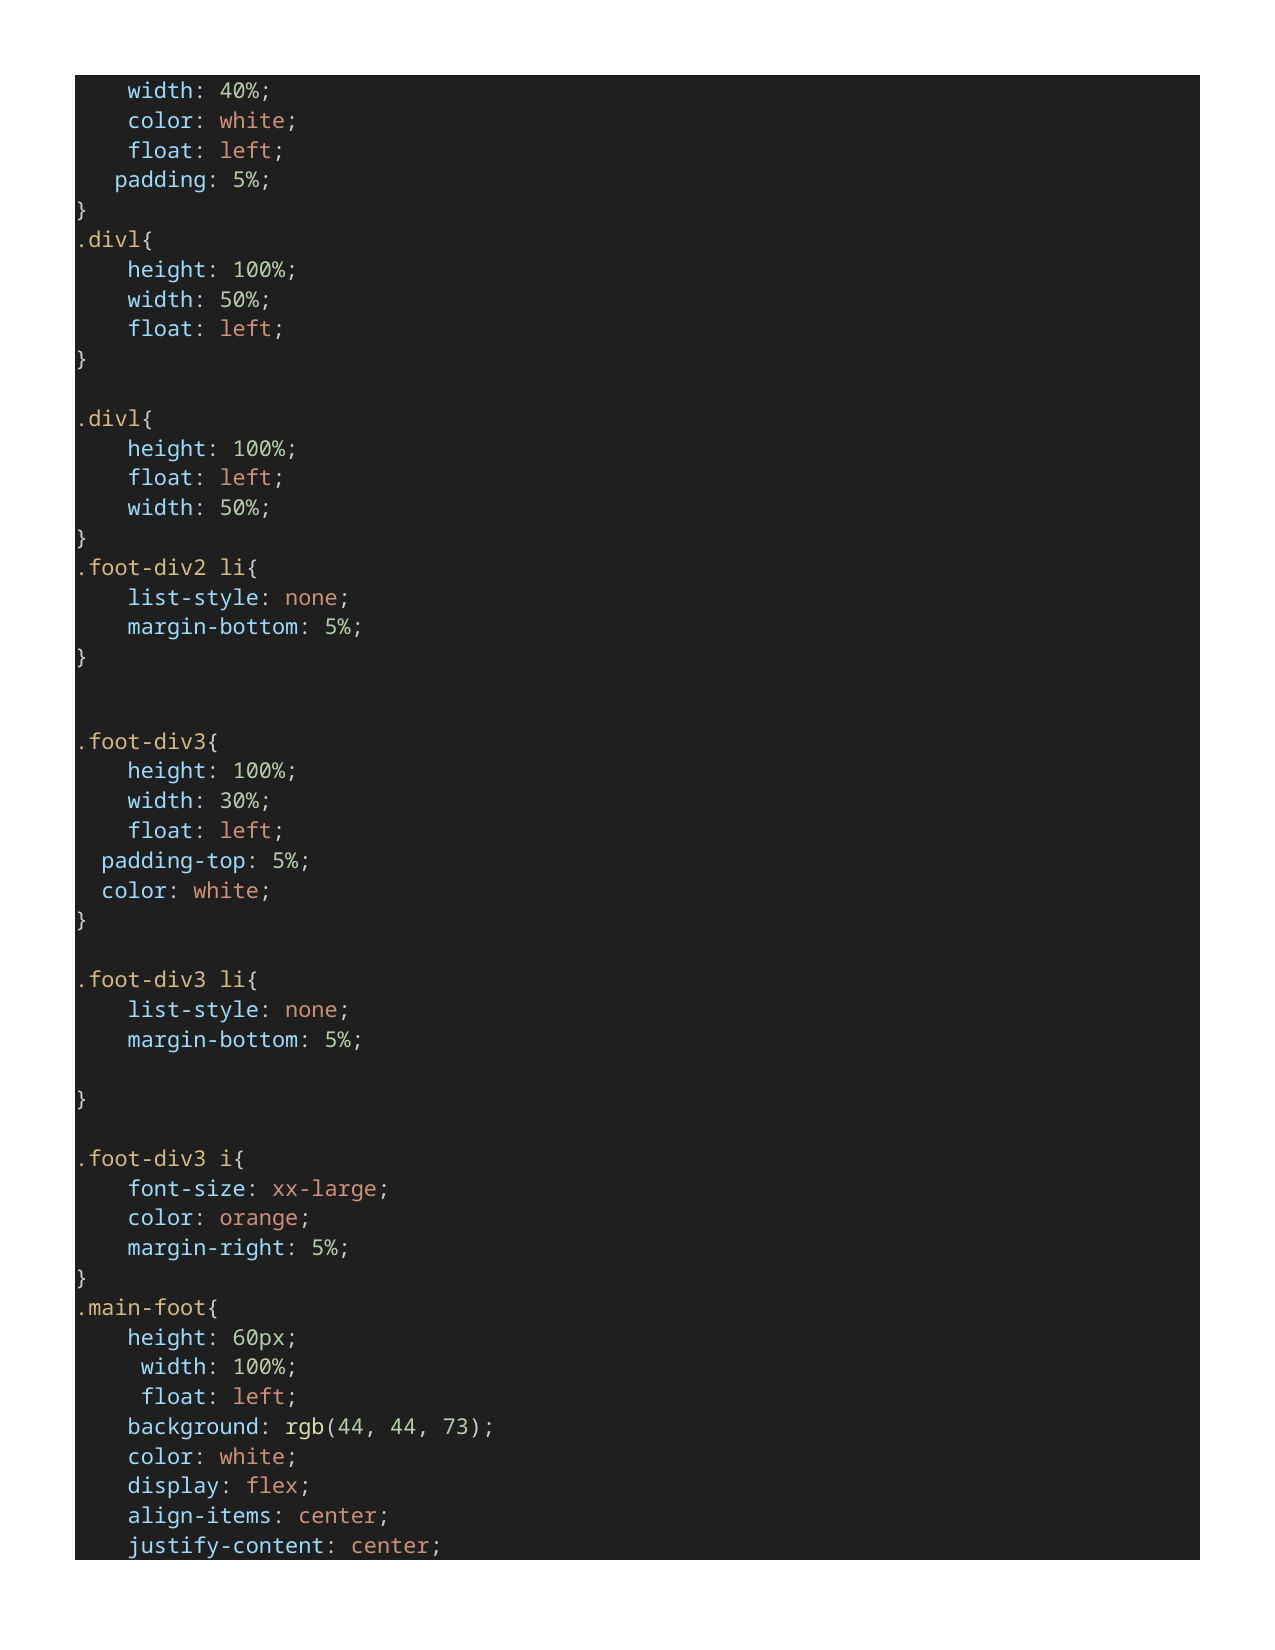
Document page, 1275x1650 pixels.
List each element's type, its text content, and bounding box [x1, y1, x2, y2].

text height: 100%; [75, 755, 1200, 785]
text } [75, 1083, 1200, 1113]
text height: 100%; [75, 254, 1200, 283]
text height: 60px; [75, 1321, 1200, 1351]
text list-style: none; [75, 994, 1200, 1023]
text .main-foot{ [75, 1292, 1200, 1321]
text float: left; [75, 1381, 1200, 1411]
text font-size: xx-large; [75, 1172, 1200, 1202]
text background: rgb(44, 44, 73); [75, 1411, 1200, 1441]
text color: orange; [75, 1202, 1200, 1232]
text margin-bottom: 5%; [75, 1023, 1200, 1053]
text margin-right: 5%; [75, 1232, 1200, 1262]
text color: white; [75, 1441, 1200, 1470]
text list-style: none; [75, 581, 1200, 611]
text width: 30%; [75, 785, 1200, 815]
text .foot-div3{ [75, 726, 1200, 755]
text color: white; [75, 105, 1200, 134]
text width: 50%; [75, 492, 1200, 522]
text padding: 5%; [75, 164, 1200, 194]
text margin-bottom: 5%; [75, 611, 1200, 641]
text width: 50%; [75, 283, 1200, 313]
text float: left; [75, 462, 1200, 492]
text .foot-div2 li{ [75, 552, 1200, 581]
text justify-content: center; [75, 1530, 1200, 1560]
text padding-top: 5%; [75, 845, 1200, 874]
text } [75, 194, 1200, 224]
text } [75, 1262, 1200, 1292]
text float: left; [75, 134, 1200, 164]
text .foot-div3 i{ [75, 1143, 1200, 1172]
text } [75, 641, 1200, 671]
text width: 40%; [75, 75, 1200, 105]
text } [75, 343, 1200, 373]
text float: left; [75, 313, 1200, 343]
text height: 100%; [75, 432, 1200, 462]
text align-items: center; [75, 1500, 1200, 1530]
text width: 100%; [75, 1351, 1200, 1381]
text float: left; [75, 815, 1200, 845]
text color: white; [75, 874, 1200, 904]
text display: flex; [75, 1470, 1200, 1500]
text .divl{ [75, 403, 1200, 432]
text .foot-div3 li{ [75, 964, 1200, 994]
text } [75, 522, 1200, 552]
text .divl{ [75, 224, 1200, 254]
text } [75, 904, 1200, 934]
